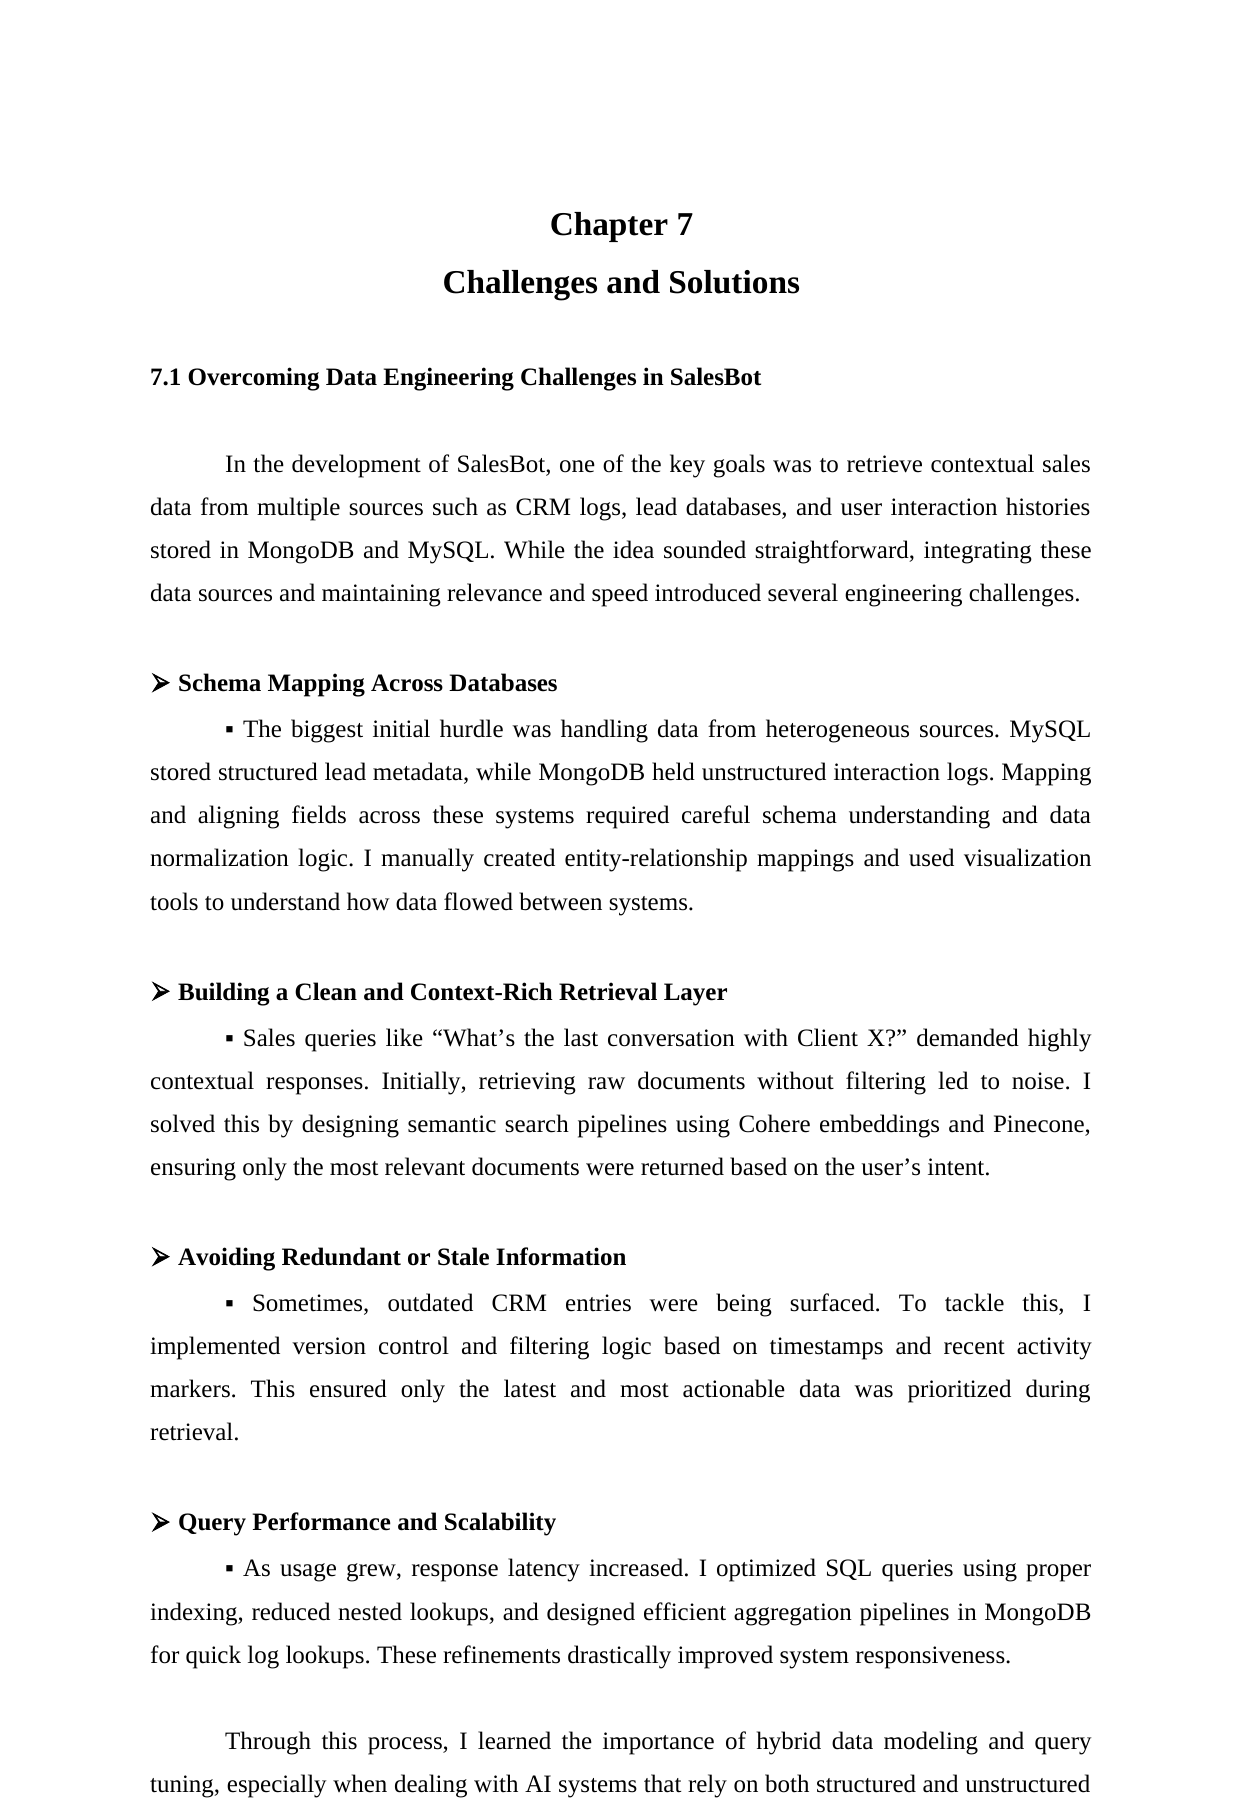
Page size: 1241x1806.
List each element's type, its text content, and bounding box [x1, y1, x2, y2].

text Chapter 7 [150, 204, 1092, 243]
text Challenges and Solutions [150, 262, 1092, 300]
text ⮚ Schema Mapping Across Databases [150, 664, 1092, 698]
text ▪ Sales queries like “What’s the last conversation with Client X?” demanded highly contextual responses. Initially, retrieving raw documents without filtering led to noise. I solved this by designing semantic search pipelines using Cohere embeddings and Pinecone, ensuring only the most relevant documents were returned based on the user’s intent. [150, 1023, 1092, 1181]
text ⮚ Avoiding Redundant or Stale Information [150, 1238, 1092, 1272]
text ⮚ Building a Clean and Context-Rich Retrieval Layer [150, 973, 1092, 1006]
text In the development of SalesBot, one of the key goals was to retrieve contextual sales data from multiple sources such as CRM logs, lead databases, and user interaction histories stored in MongoDB and MySQL. While the idea sounded straightforward, integrating these data sources and maintaining relevance and speed introduced several engineering challenges. [150, 449, 1092, 607]
text ▪ As usage grew, response latency increased. I optimized SQL queries using proper indexing, reduced nested lookups, and designed efficient aggregation pipelines in MongoDB for quick log lookups. These refinements drastically improved system responsiveness. [150, 1553, 1092, 1668]
text ▪ Sometimes, outdated CRM entries were being surfaced. To tackle this, I implemented version control and filtering logic based on timestamps and recent activity markers. This ensured only the latest and most actionable data was prioritized during retrieval. [150, 1288, 1092, 1446]
text 7.1 Overcoming Data Engineering Challenges in SalesBot [150, 362, 1092, 391]
text ⮚ Query Performance and Scalability [150, 1504, 1092, 1537]
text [150, 1726, 1092, 1798]
text ▪ The biggest initial hurdle was handling data from heterogeneous sources. MySQL stored structured lead metadata, while MongoDB held unstructured interaction logs. Mapping and aligning fields across these systems required careful schema understanding and data normalization logic. I manually created entity-relationship mappings and used visualization tools to understand how data flowed between systems. [150, 714, 1092, 915]
